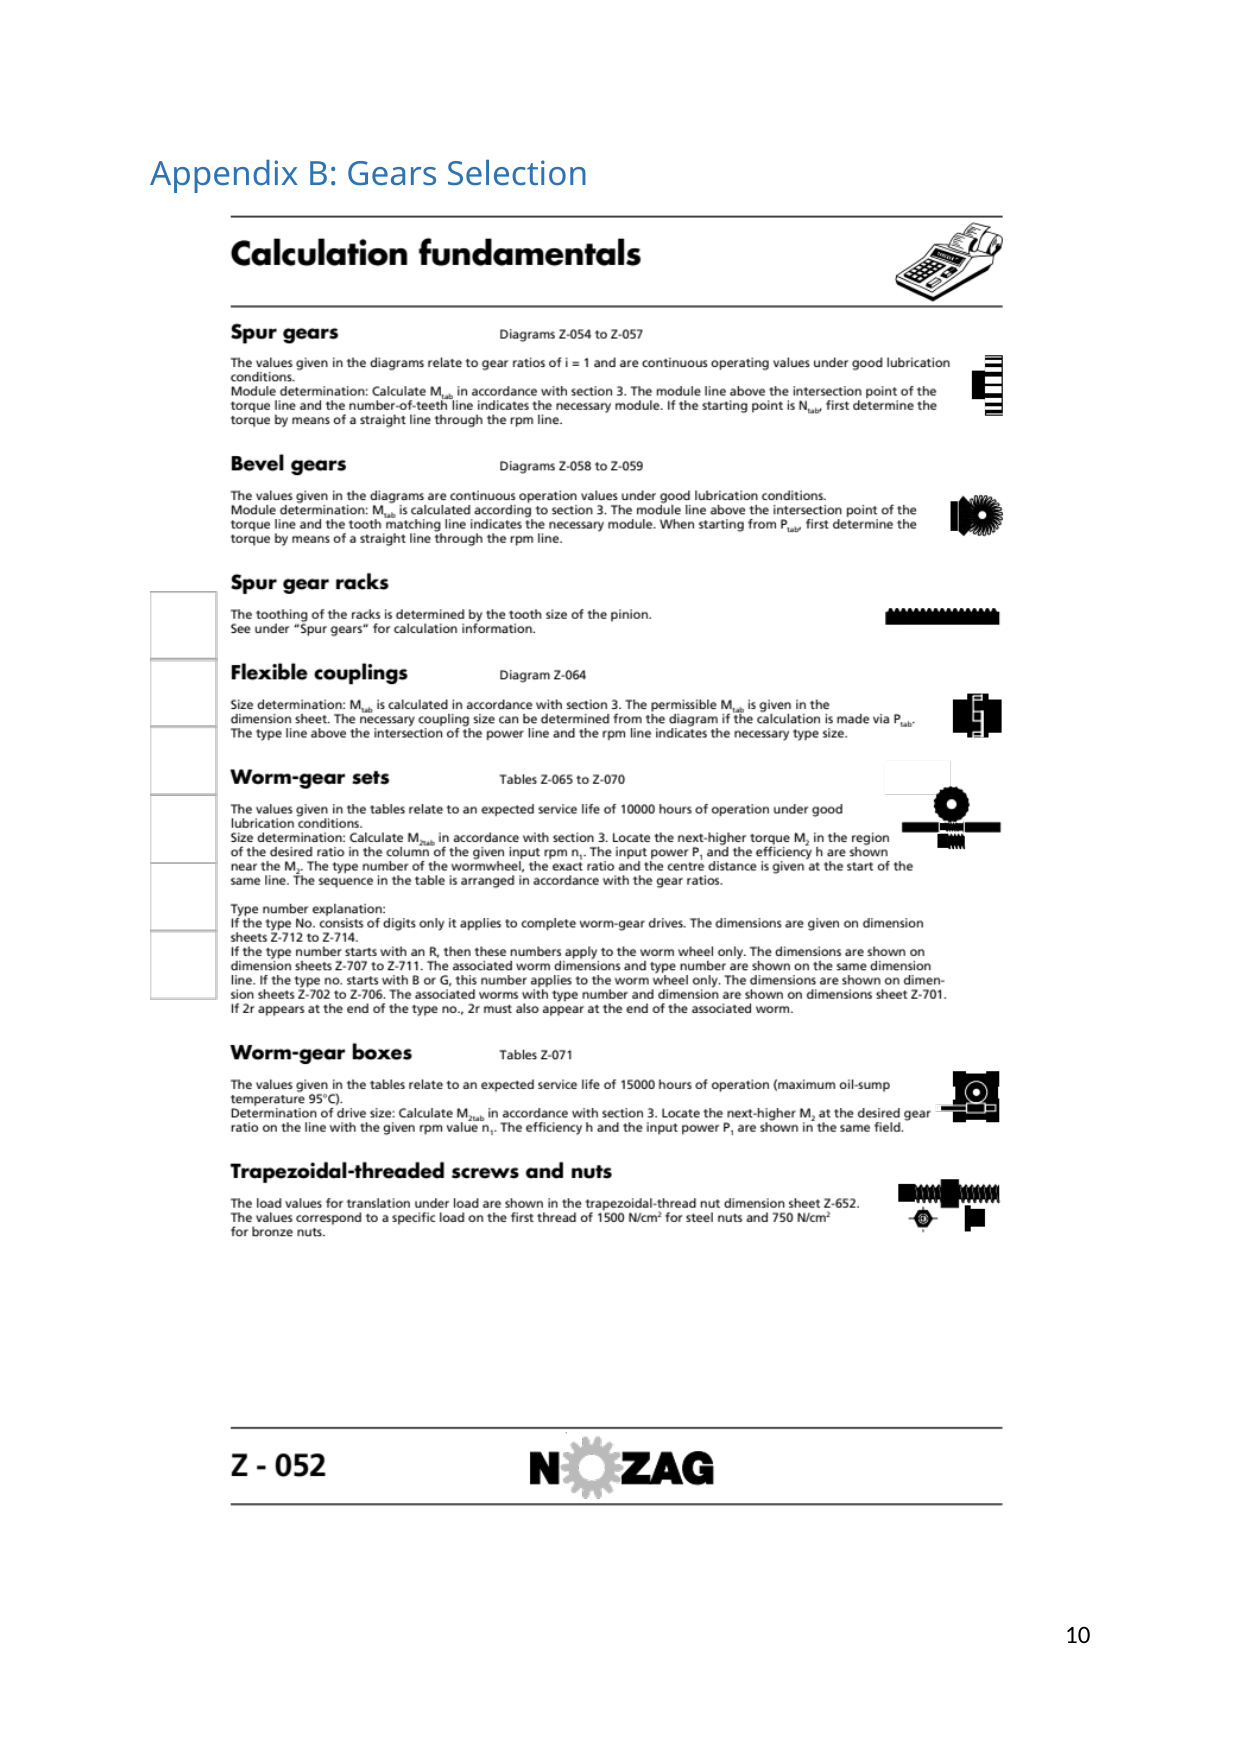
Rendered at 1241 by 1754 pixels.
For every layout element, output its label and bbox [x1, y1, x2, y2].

text [150, 150, 1090, 1523]
